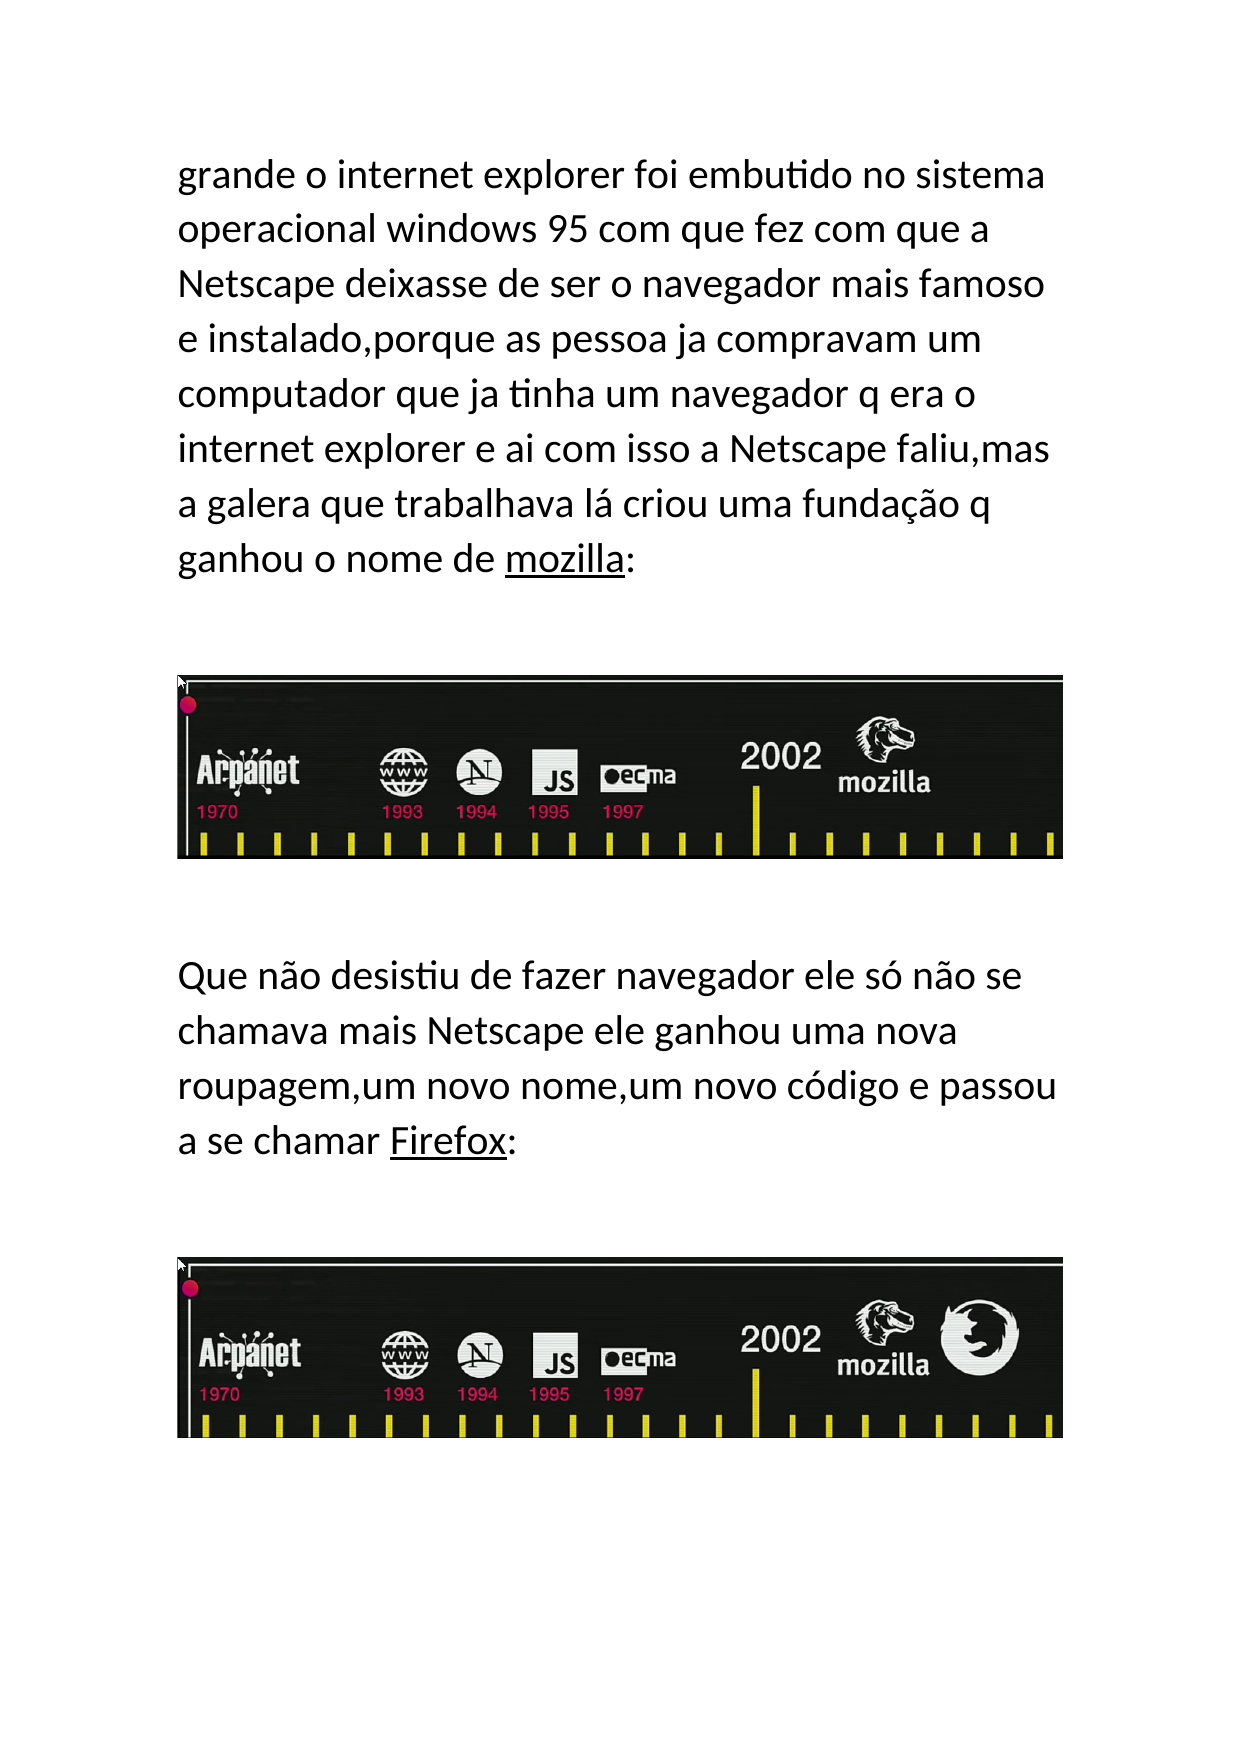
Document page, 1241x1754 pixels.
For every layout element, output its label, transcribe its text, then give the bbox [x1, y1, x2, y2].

picture [177, 675, 1063, 859]
text Que não desistiu de fazer navegador ele só não se chamava mais Netscape ele ganhou uma nova roupagem,um novo nome,um novo código e passou a se chamar Firefox: [177, 949, 1063, 1165]
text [177, 148, 1063, 583]
picture [177, 1257, 1063, 1438]
